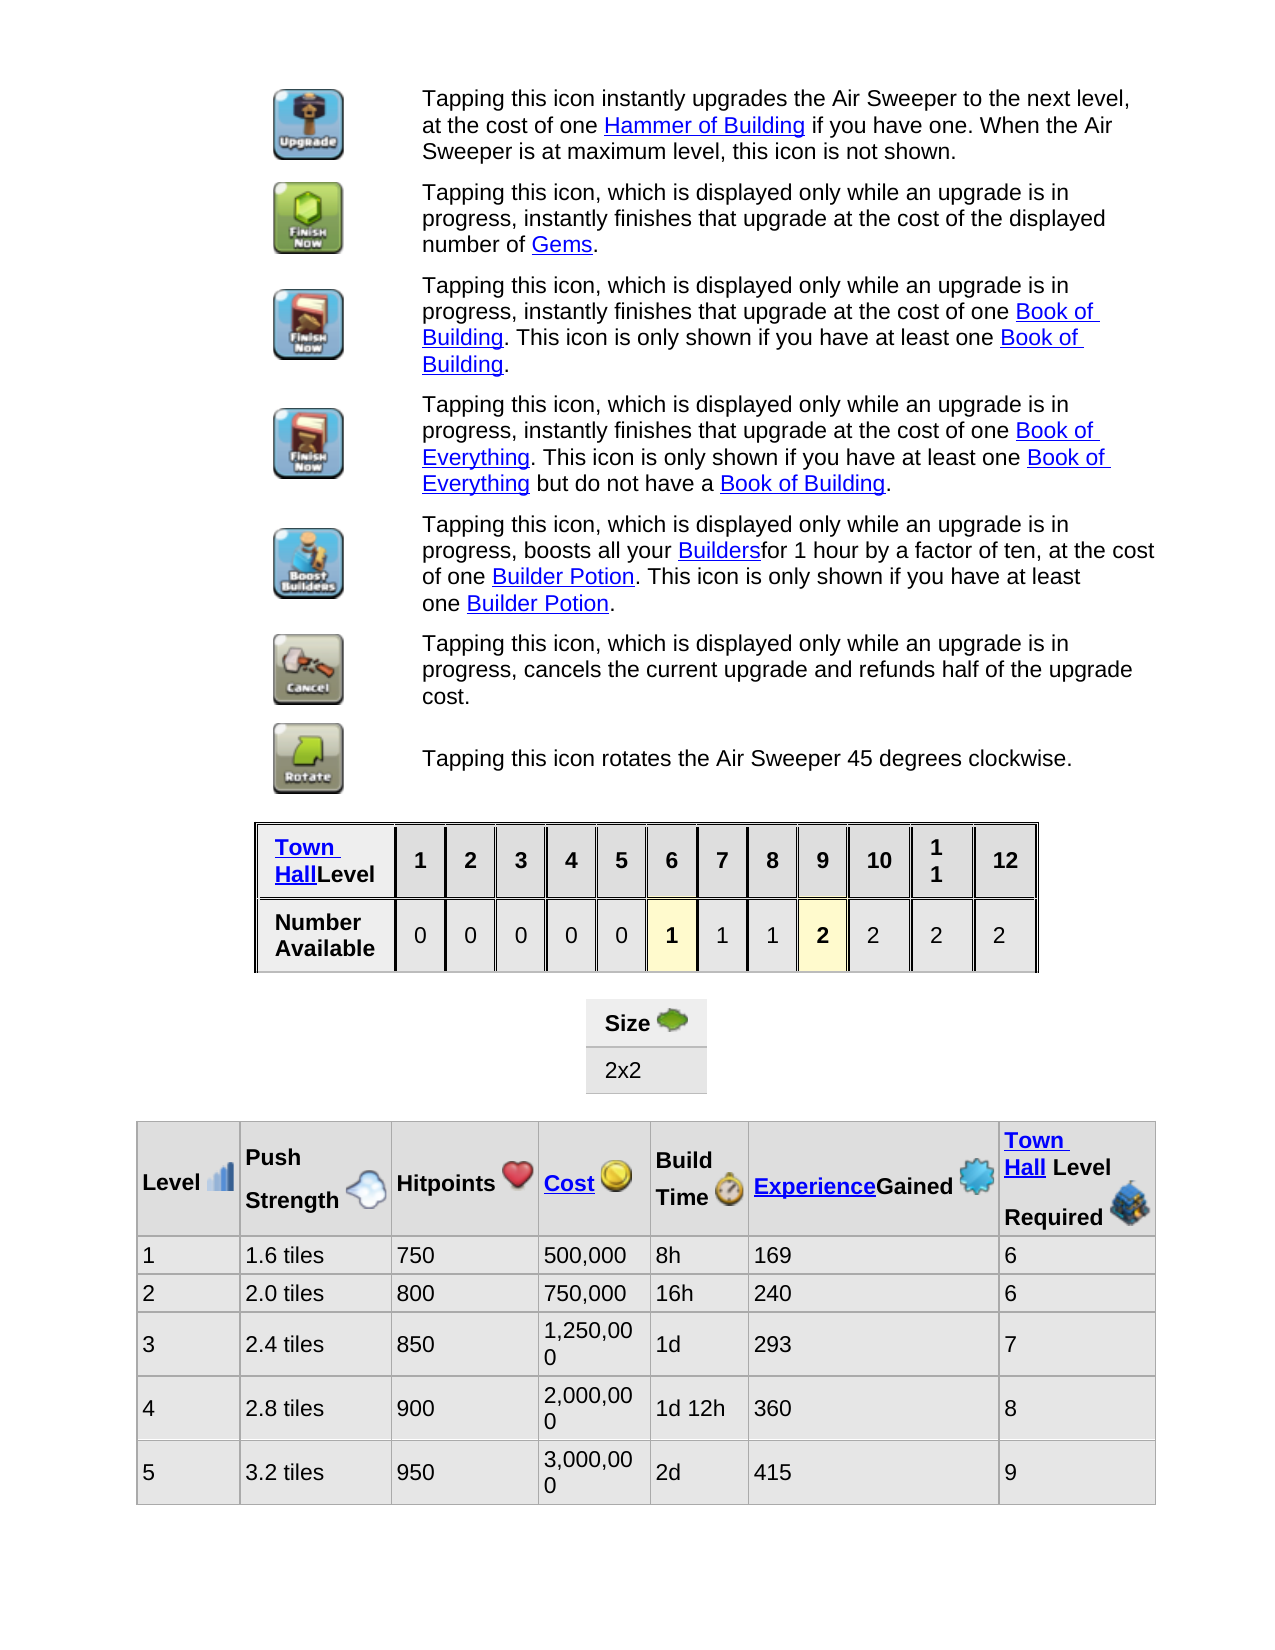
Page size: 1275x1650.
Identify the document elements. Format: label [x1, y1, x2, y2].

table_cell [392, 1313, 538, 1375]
picture [273, 528, 344, 599]
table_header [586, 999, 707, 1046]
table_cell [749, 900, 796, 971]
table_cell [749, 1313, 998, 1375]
picture [600, 1160, 632, 1192]
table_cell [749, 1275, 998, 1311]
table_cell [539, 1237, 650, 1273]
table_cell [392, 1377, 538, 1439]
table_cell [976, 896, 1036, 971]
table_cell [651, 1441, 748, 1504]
picture [959, 1158, 995, 1195]
picture [1109, 1180, 1151, 1226]
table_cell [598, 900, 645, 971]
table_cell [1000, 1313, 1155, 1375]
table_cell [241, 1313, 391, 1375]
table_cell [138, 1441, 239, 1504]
picture [273, 182, 344, 254]
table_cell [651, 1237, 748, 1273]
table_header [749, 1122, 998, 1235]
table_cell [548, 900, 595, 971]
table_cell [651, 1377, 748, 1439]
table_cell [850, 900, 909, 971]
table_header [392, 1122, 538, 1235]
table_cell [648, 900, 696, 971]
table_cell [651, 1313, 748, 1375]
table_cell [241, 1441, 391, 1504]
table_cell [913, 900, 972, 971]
picture [273, 408, 344, 479]
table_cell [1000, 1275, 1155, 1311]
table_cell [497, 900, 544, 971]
picture [273, 289, 344, 360]
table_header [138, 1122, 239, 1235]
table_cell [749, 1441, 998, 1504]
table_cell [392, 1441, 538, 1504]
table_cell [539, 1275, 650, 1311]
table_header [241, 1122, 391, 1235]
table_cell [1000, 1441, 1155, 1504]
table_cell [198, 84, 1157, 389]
picture [207, 1162, 234, 1191]
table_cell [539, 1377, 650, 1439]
picture [502, 1161, 534, 1191]
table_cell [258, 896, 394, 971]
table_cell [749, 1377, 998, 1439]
picture [656, 1008, 688, 1032]
picture [273, 634, 344, 705]
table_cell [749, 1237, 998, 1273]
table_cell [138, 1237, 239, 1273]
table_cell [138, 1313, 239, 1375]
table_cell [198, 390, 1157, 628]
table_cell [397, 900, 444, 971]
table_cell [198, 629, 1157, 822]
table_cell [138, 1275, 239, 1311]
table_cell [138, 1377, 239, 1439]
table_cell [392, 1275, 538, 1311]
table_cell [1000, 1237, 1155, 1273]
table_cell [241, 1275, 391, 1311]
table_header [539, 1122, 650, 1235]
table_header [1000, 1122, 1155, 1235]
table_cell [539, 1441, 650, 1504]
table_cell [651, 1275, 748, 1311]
picture [345, 1170, 387, 1209]
picture [715, 1172, 744, 1206]
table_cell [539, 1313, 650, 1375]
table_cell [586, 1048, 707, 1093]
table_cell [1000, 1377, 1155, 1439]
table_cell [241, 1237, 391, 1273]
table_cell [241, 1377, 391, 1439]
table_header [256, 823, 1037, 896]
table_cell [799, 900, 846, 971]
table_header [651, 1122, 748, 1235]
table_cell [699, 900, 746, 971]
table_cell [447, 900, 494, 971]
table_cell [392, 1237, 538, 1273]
picture [273, 723, 344, 794]
picture [273, 89, 344, 160]
